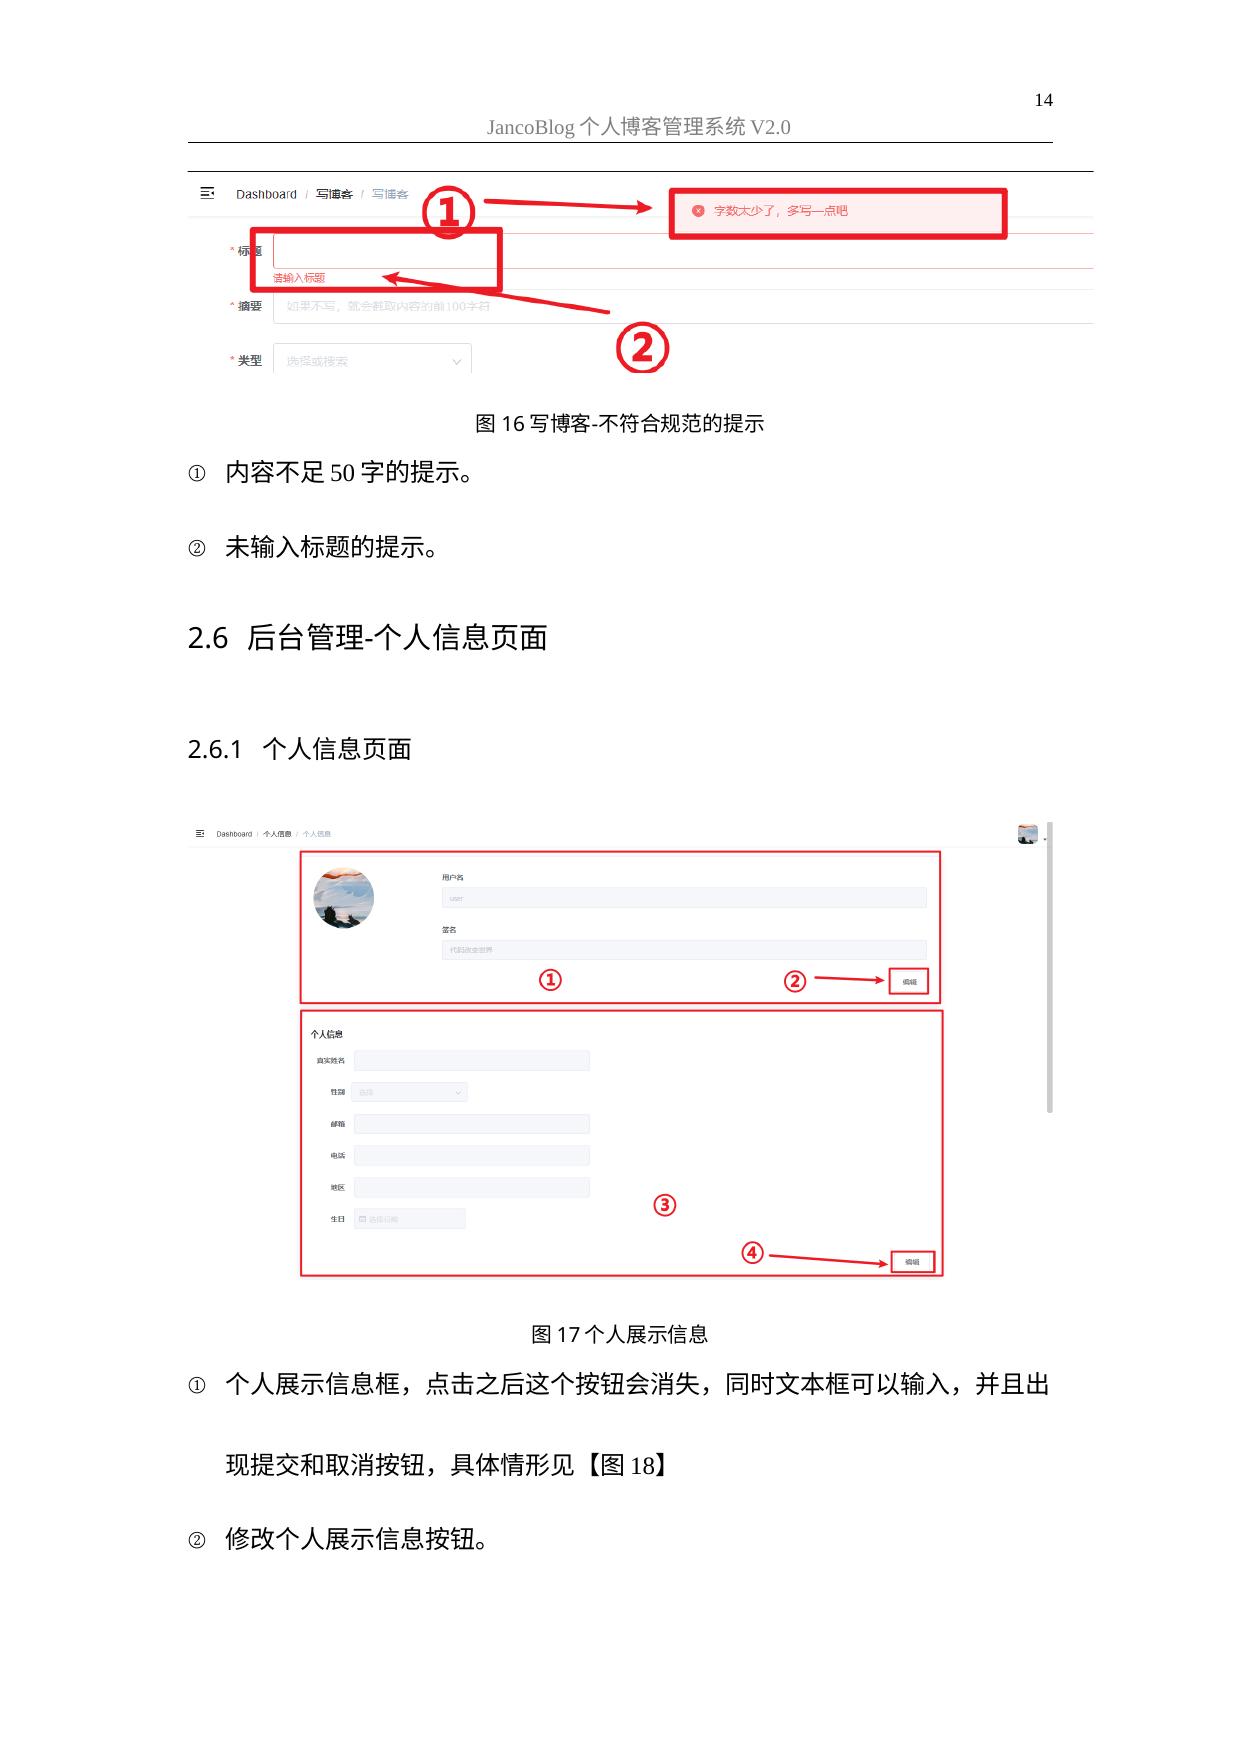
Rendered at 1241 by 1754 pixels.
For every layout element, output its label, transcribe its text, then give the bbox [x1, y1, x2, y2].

text 图 16写博客-不符合规范的提示 [187, 406, 1053, 438]
list 个人展示信息框，点击之后这个按钮会消失，同时文本框可以输入，并且出现提交和取消按钮，具体情形见【图18】 [187, 1350, 1053, 1496]
subtitle 个人信息页面 [187, 715, 1053, 780]
subtitle 后台管理-个人信息页面 [187, 603, 1053, 668]
picture [187, 822, 1053, 1280]
text 图 17个人展示信息 [187, 1317, 1053, 1350]
picture [187, 171, 1094, 373]
list 内容不足50字的提示。 [187, 438, 1053, 503]
list 未输入标题的提示。 [187, 513, 1053, 578]
list 修改个人展示信息按钮。 [187, 1505, 1053, 1570]
